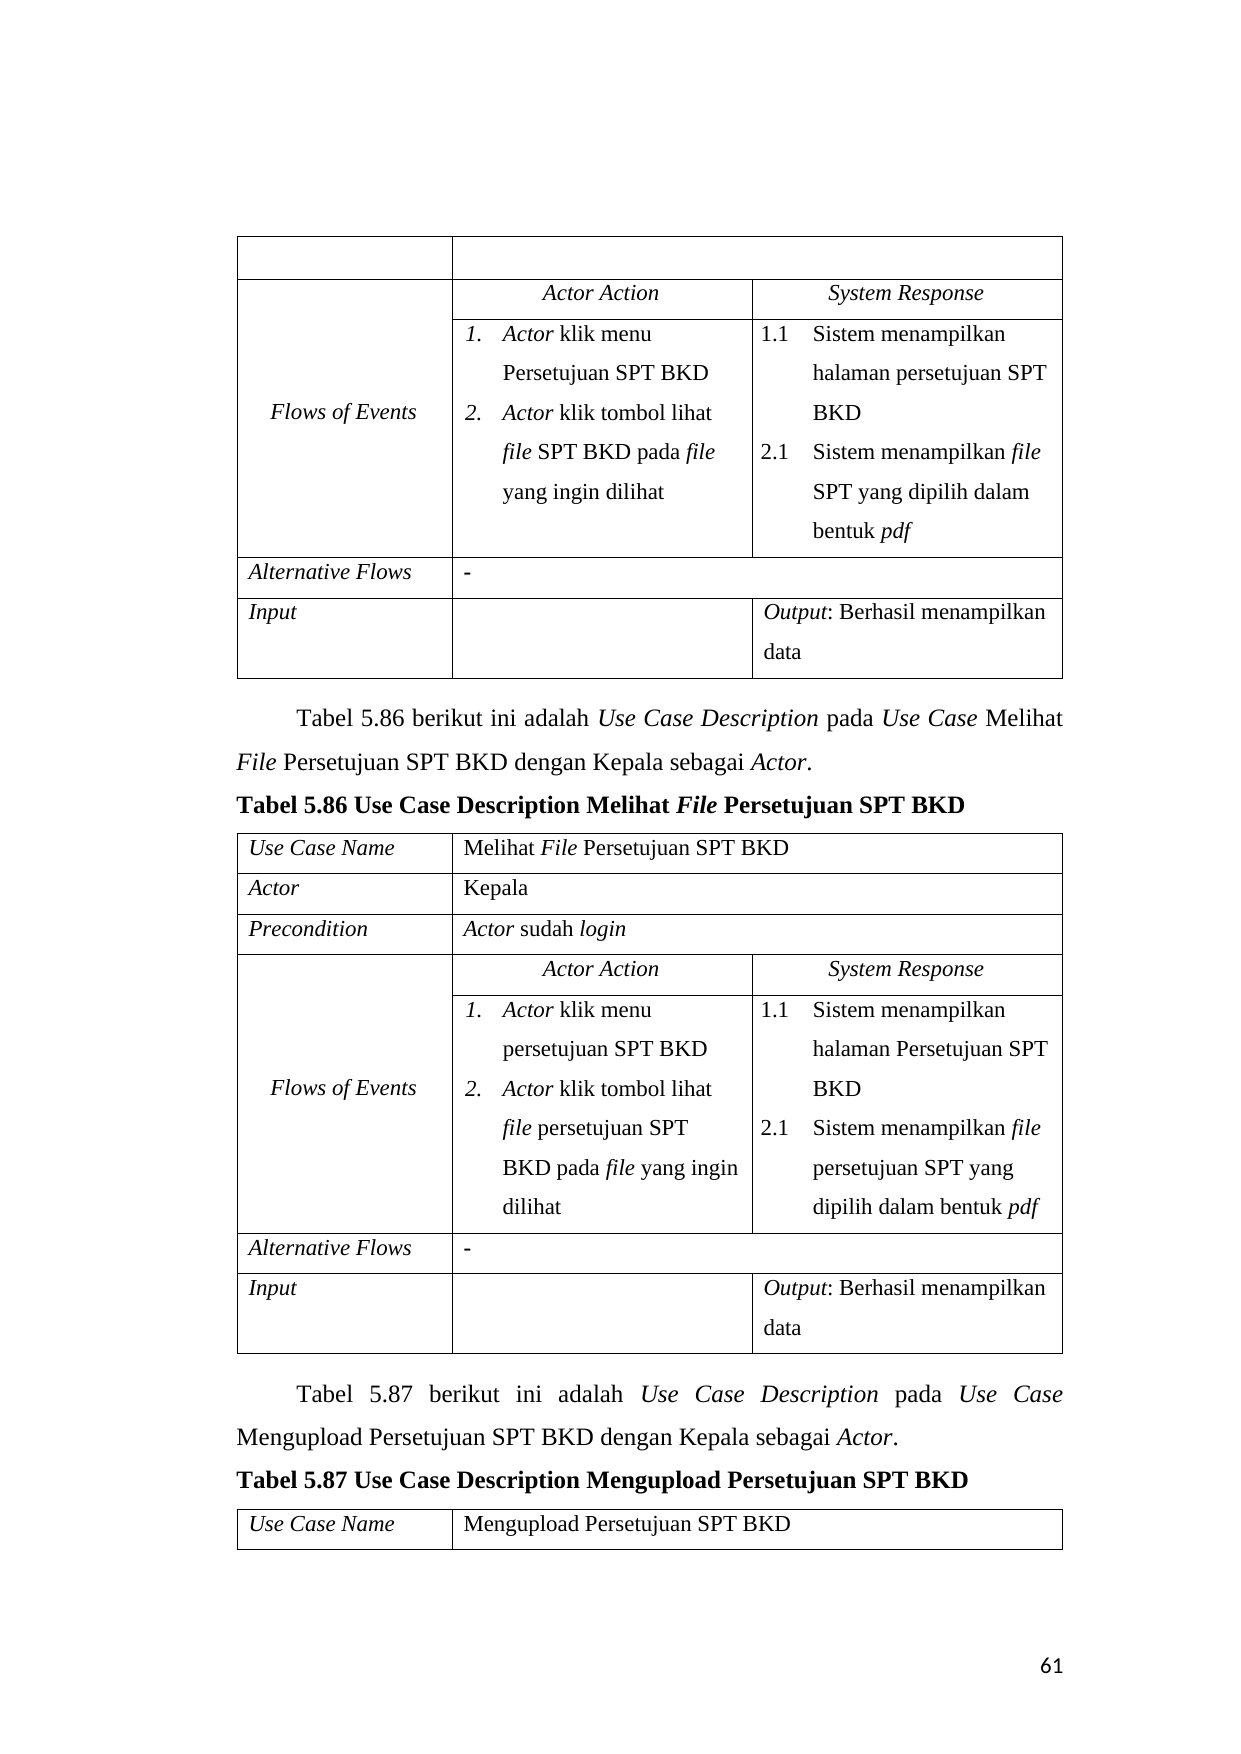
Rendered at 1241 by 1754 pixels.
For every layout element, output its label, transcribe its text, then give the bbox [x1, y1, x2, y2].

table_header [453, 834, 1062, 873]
text Tabel 5.87 berikut ini adalah Use Case Description pada Use Case Mengupload Persetujuan SPT BKD dengan Kepala sebagai Actor. [236, 1379, 1063, 1451]
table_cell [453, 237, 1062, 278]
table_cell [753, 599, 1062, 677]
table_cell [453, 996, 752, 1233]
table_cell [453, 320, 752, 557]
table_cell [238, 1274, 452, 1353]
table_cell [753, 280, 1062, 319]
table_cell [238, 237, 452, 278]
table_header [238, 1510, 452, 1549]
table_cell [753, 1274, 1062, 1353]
text Tabel 5.87 Use Case Description Mengupload Persetujuan SPT BKD [236, 1466, 1063, 1494]
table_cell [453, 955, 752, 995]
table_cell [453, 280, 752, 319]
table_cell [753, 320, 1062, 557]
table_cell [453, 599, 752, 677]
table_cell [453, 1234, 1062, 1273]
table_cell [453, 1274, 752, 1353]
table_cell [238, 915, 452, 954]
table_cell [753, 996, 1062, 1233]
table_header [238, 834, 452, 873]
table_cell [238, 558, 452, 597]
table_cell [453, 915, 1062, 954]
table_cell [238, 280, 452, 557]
text Tabel 5.86 Use Case Description Melihat File Persetujuan SPT BKD [236, 790, 1063, 818]
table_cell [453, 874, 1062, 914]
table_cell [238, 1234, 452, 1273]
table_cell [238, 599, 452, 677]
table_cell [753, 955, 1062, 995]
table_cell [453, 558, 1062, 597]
text Tabel 5.86 berikut ini adalah Use Case Description pada Use Case Melihat File Persetujuan SPT BKD dengan Kepala sebagai Actor. [236, 703, 1063, 775]
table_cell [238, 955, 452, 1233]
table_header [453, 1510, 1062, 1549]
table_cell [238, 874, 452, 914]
